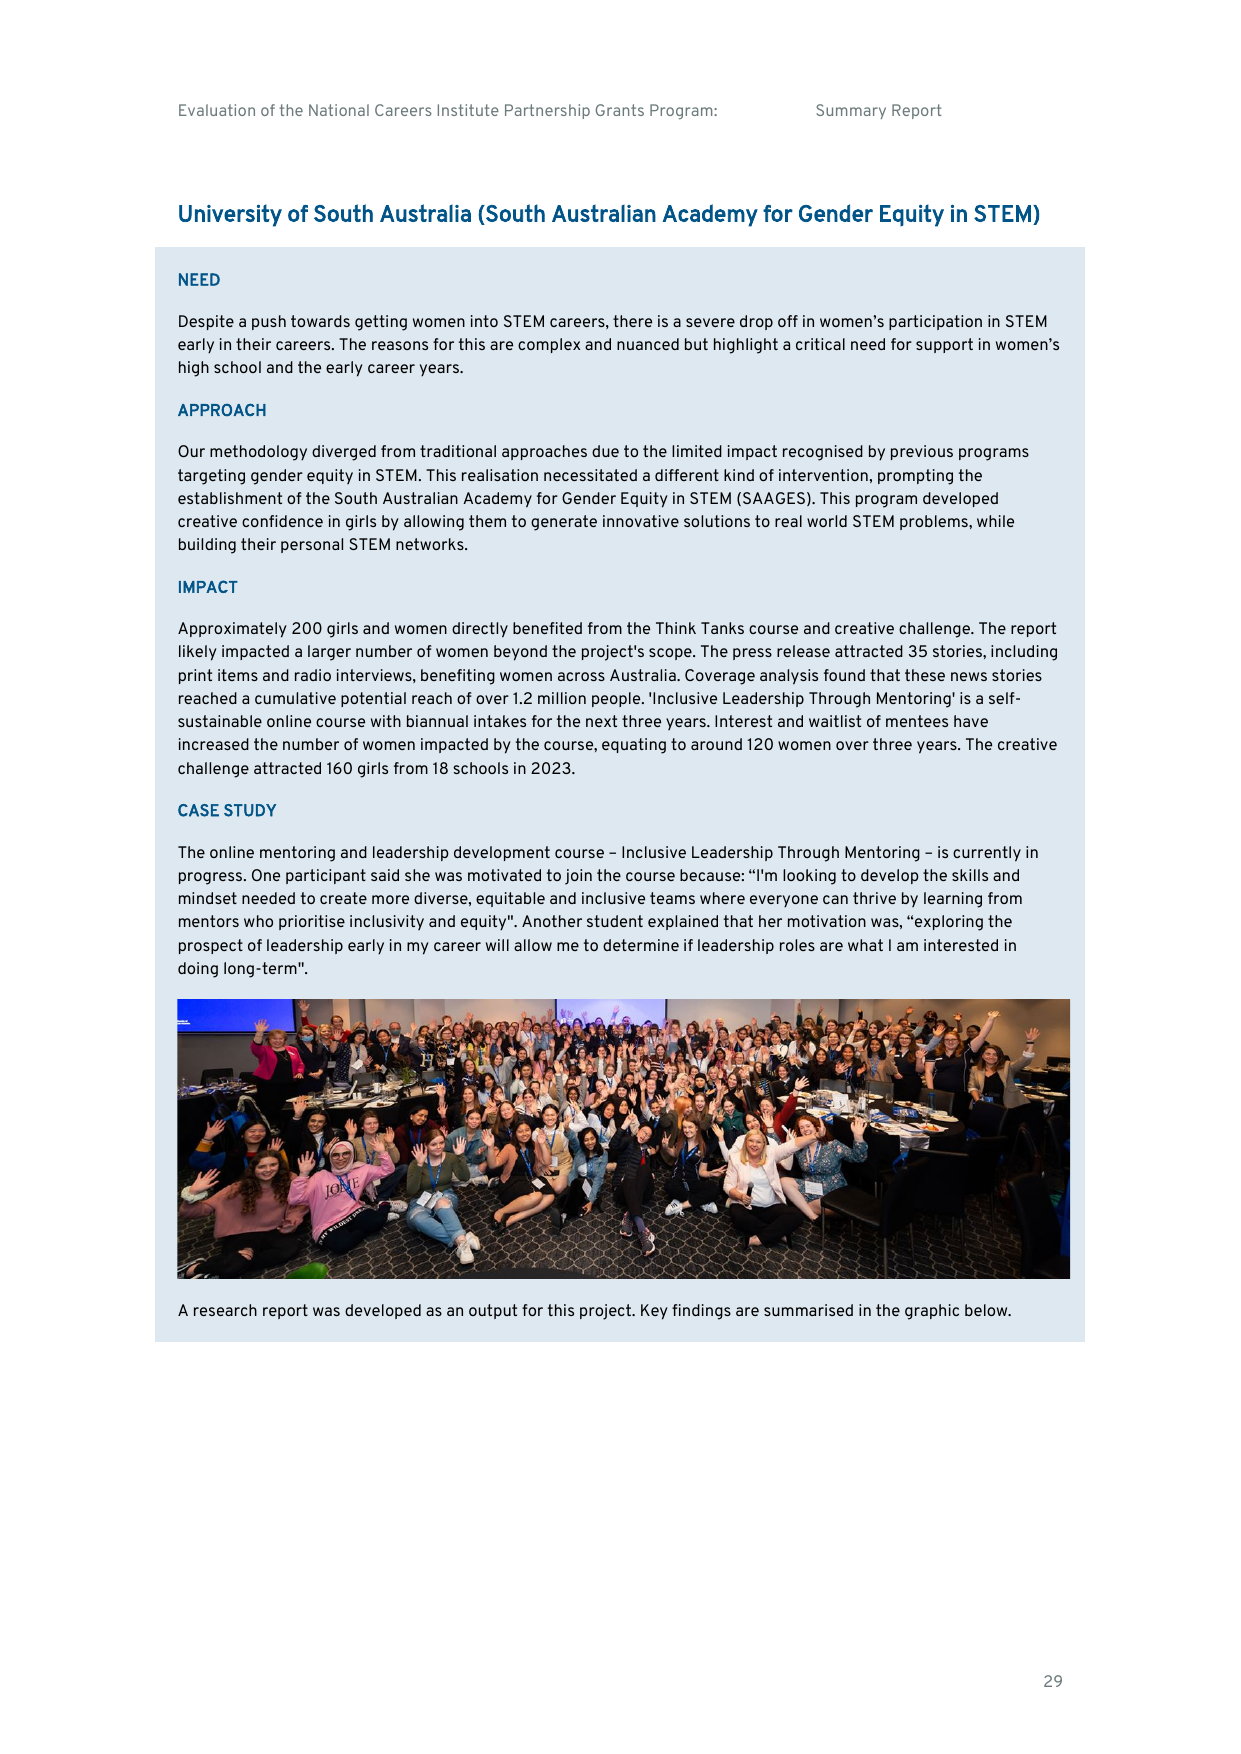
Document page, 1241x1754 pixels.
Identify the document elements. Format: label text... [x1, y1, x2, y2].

text Despite a push towards getting women into STEM careers, there is a severe drop off in women’s participation in STEM early in their careers. The reasons for this are complex and nuanced but highlight a critical need for support in women’s high school and the early career years. [156, 288, 1084, 377]
subtitle Impact [156, 554, 1084, 596]
subtitle Need [156, 248, 1084, 288]
subtitle University of South Australia (South Australian Academy for Gender Equity in STEM) [177, 198, 1063, 227]
text A research report was developed as an output for this project. Key findings are summarised in the graphic below. [156, 1277, 1084, 1341]
text Approximately 200 girls and women directly benefited from the Think Tanks course and creative challenge. The report likely impacted a larger number of women beyond the project's scope. The press release attracted 35 stories, including print items and radio interviews, benefiting women across Australia. Coverage analysis found that these news stories reached a cumulative potential reach of over 1.2 million people. 'Inclusive Leadership Through Mentoring' is a self-sustainable online course with biannual intakes for the next three years. Interest and waitlist of mentees have increased the number of women impacted by the course, equating to around 120 women over three years. The creative challenge attracted 160 girls from 18 schools in 2023. [156, 596, 1084, 777]
subtitle Approach [156, 377, 1084, 419]
text The online mentoring and leadership development course – Inclusive Leadership Through Mentoring – is currently in progress. One participant said she was motivated to join the course because: “I'm looking to develop the skills and mindset needed to create more diverse, equitable and inclusive teams where everyone can thrive by learning from mentors who prioritise inclusivity and equity". Another student explained that her motivation was, “exploring the prospect of leadership early in my career will allow me to determine if leadership roles are what I am interested in doing long-term". [156, 819, 1084, 977]
subtitle Case Study [156, 777, 1084, 819]
picture [177, 999, 1071, 1279]
text Our methodology diverged from traditional approaches due to the limited impact recognised by previous programs targeting gender equity in STEM. This realisation necessitated a different kind of intervention, prompting the establishment of the South Australian Academy for Gender Equity in STEM (SAAGES). This program developed creative confidence in girls by allowing them to generate innovative solutions to real world STEM problems, while building their personal STEM networks. [156, 419, 1084, 554]
